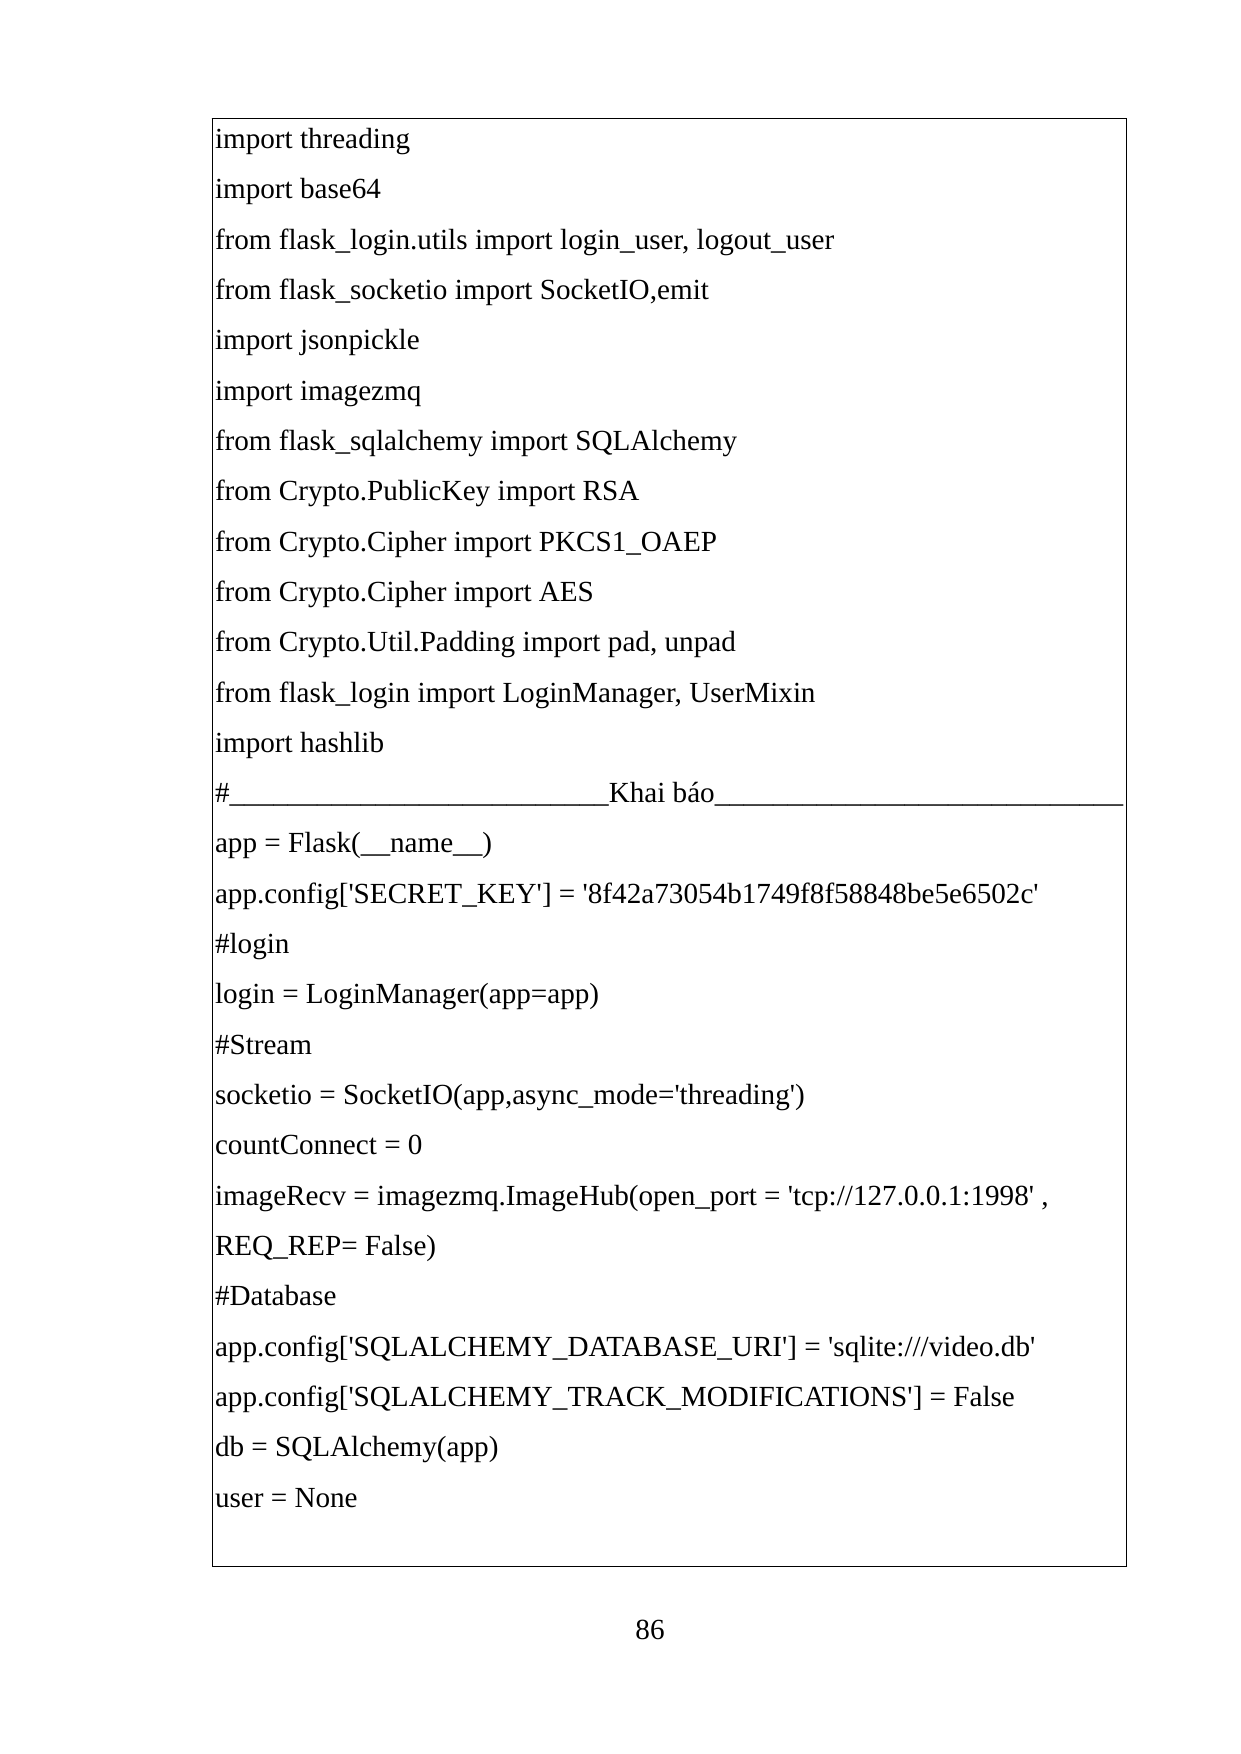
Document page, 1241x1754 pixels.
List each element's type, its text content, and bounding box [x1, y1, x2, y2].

list app.config['SECRET_KEY'] = '8f42a73054b1749f8f58848be5e6502c' [213, 873, 1126, 909]
list from flask_sqlalchemy import SQLAlchemy [213, 420, 1126, 457]
list user = None [213, 1477, 1126, 1513]
list import hashlib [213, 722, 1126, 758]
list import base64 [213, 168, 1126, 205]
list app = Flask(__name__) [213, 822, 1126, 859]
list from Crypto.Util.Padding import pad, unpad [213, 621, 1126, 658]
list app.config['SQLALCHEMY_DATABASE_URI'] = 'sqlite:///video.db' [213, 1326, 1126, 1362]
list #Database [213, 1275, 1126, 1312]
list #Stream [213, 1024, 1126, 1060]
list from flask_login.utils import login_user, logout_user [213, 219, 1126, 255]
list imageRecv = imagezmq.ImageHub(open_port = 'tcp://127.0.0.1:1998' , REQ_REP= False) [213, 1175, 1126, 1262]
list db = SQLAlchemy(app) [213, 1426, 1126, 1463]
list login = LoginManager(app=app) [213, 973, 1126, 1010]
list socketio = SocketIO(app,async_mode='threading') [213, 1074, 1126, 1111]
list import threading [213, 119, 1126, 155]
list from Crypto.PublicKey import RSA [213, 470, 1126, 507]
list app.config['SQLALCHEMY_TRACK_MODIFICATIONS'] = False [213, 1376, 1126, 1413]
list #__________________________Khai báo____________________________ [213, 772, 1126, 809]
list countConnect = 0 [213, 1124, 1126, 1161]
list from flask_socketio import SocketIO,emit [213, 269, 1126, 306]
list from Crypto.Cipher import PKCS1_OAEP [213, 521, 1126, 557]
list #login [213, 923, 1126, 960]
list import imagezmq [213, 370, 1126, 406]
list from flask_login import LoginManager, UserMixin [213, 672, 1126, 708]
list from Crypto.Cipher import AES [213, 571, 1126, 608]
list import jsonpickle [213, 319, 1126, 356]
